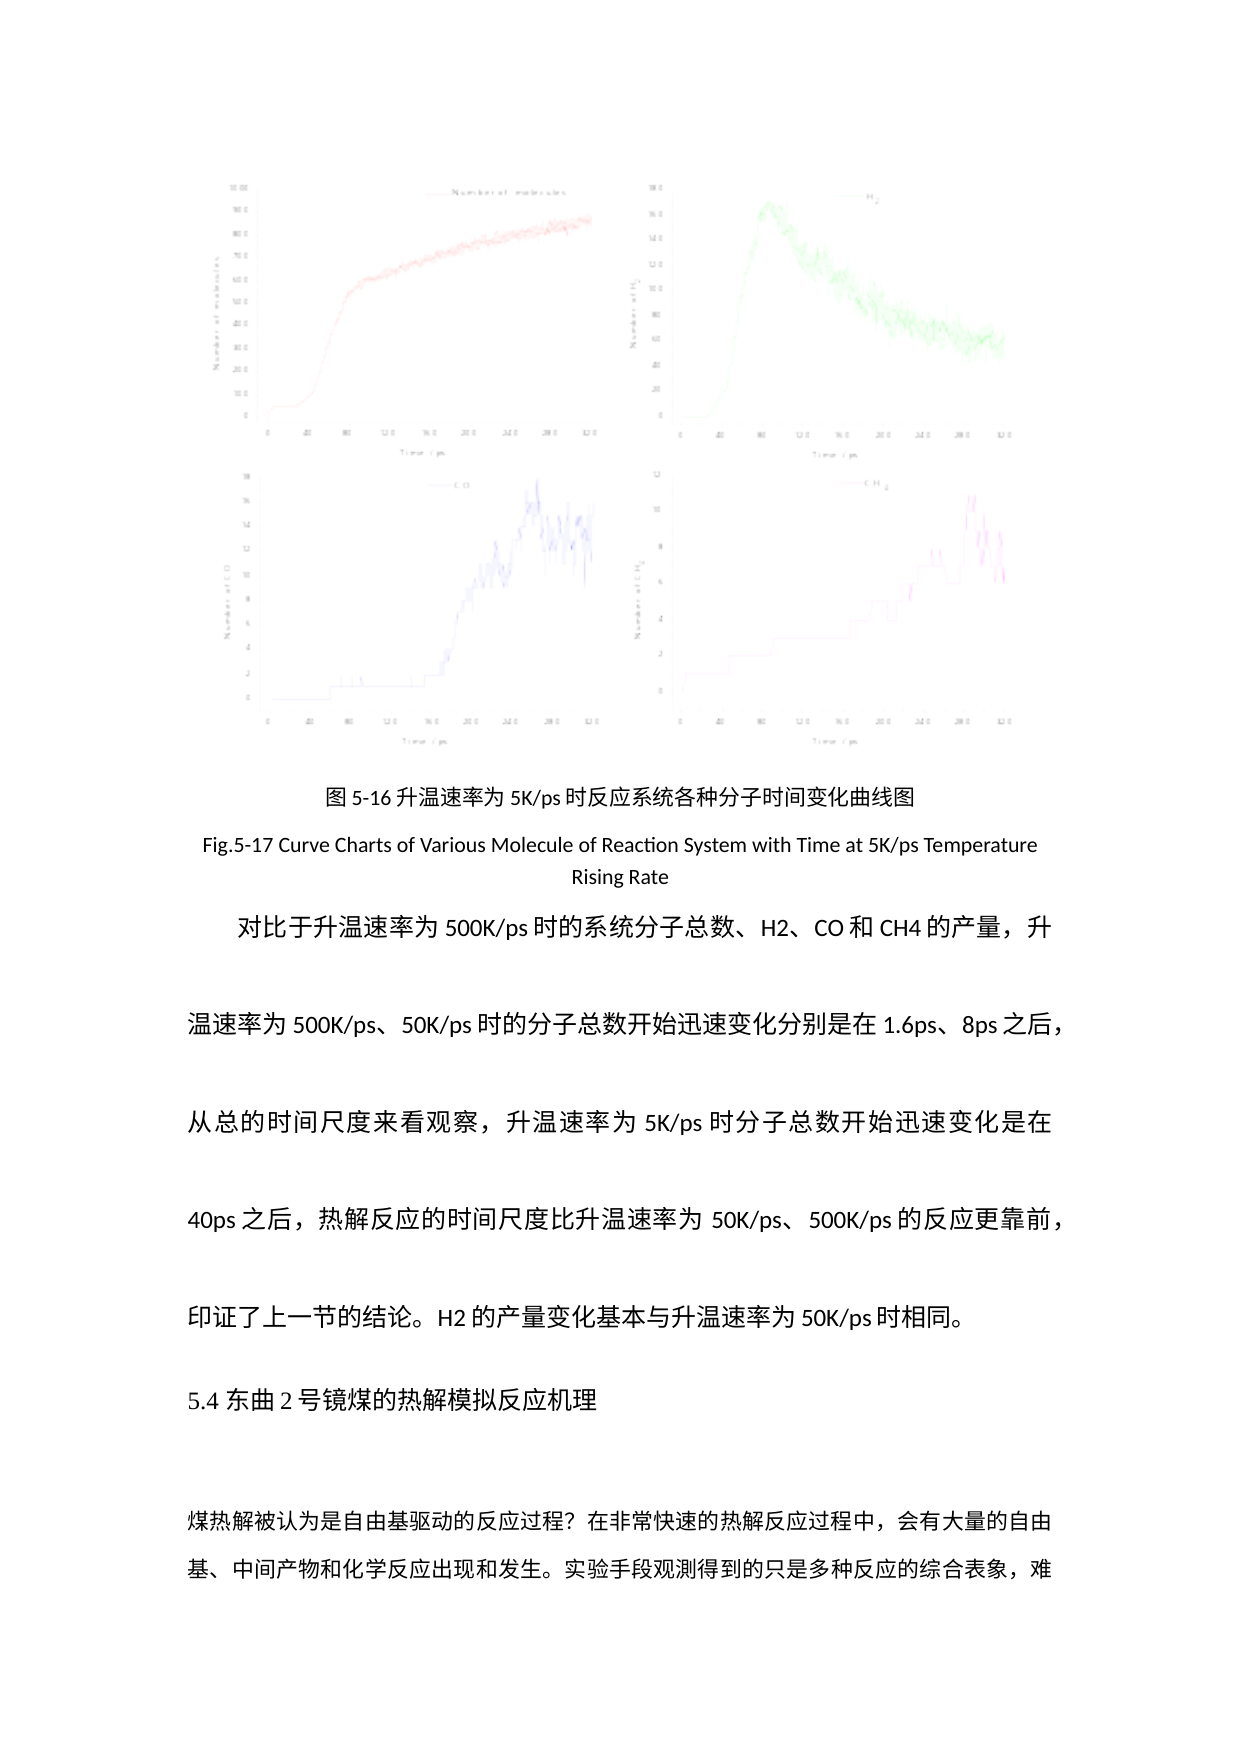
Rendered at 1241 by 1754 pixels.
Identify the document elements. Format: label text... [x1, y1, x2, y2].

text Fig.5-17 Curve Charts of Various Molecule of Reaction System with Time at 5K/ps Temperature Rising Rate [187, 828, 1053, 893]
text 图5-16 升温速率为5K/ps时反应系统各种分子时间变化曲线图 [187, 779, 1053, 812]
text 对比于升温速率为500K/ps时的系统分子总数、H2、CO和CH4的产量，升温速率为500K/ps、50K/ps时的分子总数开始迅速变化分别是在1.6ps、8ps之后，从总的时间尺度来看观察，升温速率为5K/ps时分子总数开始迅速变化是在40ps之后，热解反应的时间尺度比升温速率为50K/ps、500K/ps的反应更靠前，印证了上一节的结论。H2的产量变化基本与升温速率为50K/ps时相同。 [187, 893, 1053, 1348]
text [187, 1503, 1053, 1584]
text 5.4 东曲2号镜煤的热解模拟反应机理 [187, 1366, 1053, 1431]
